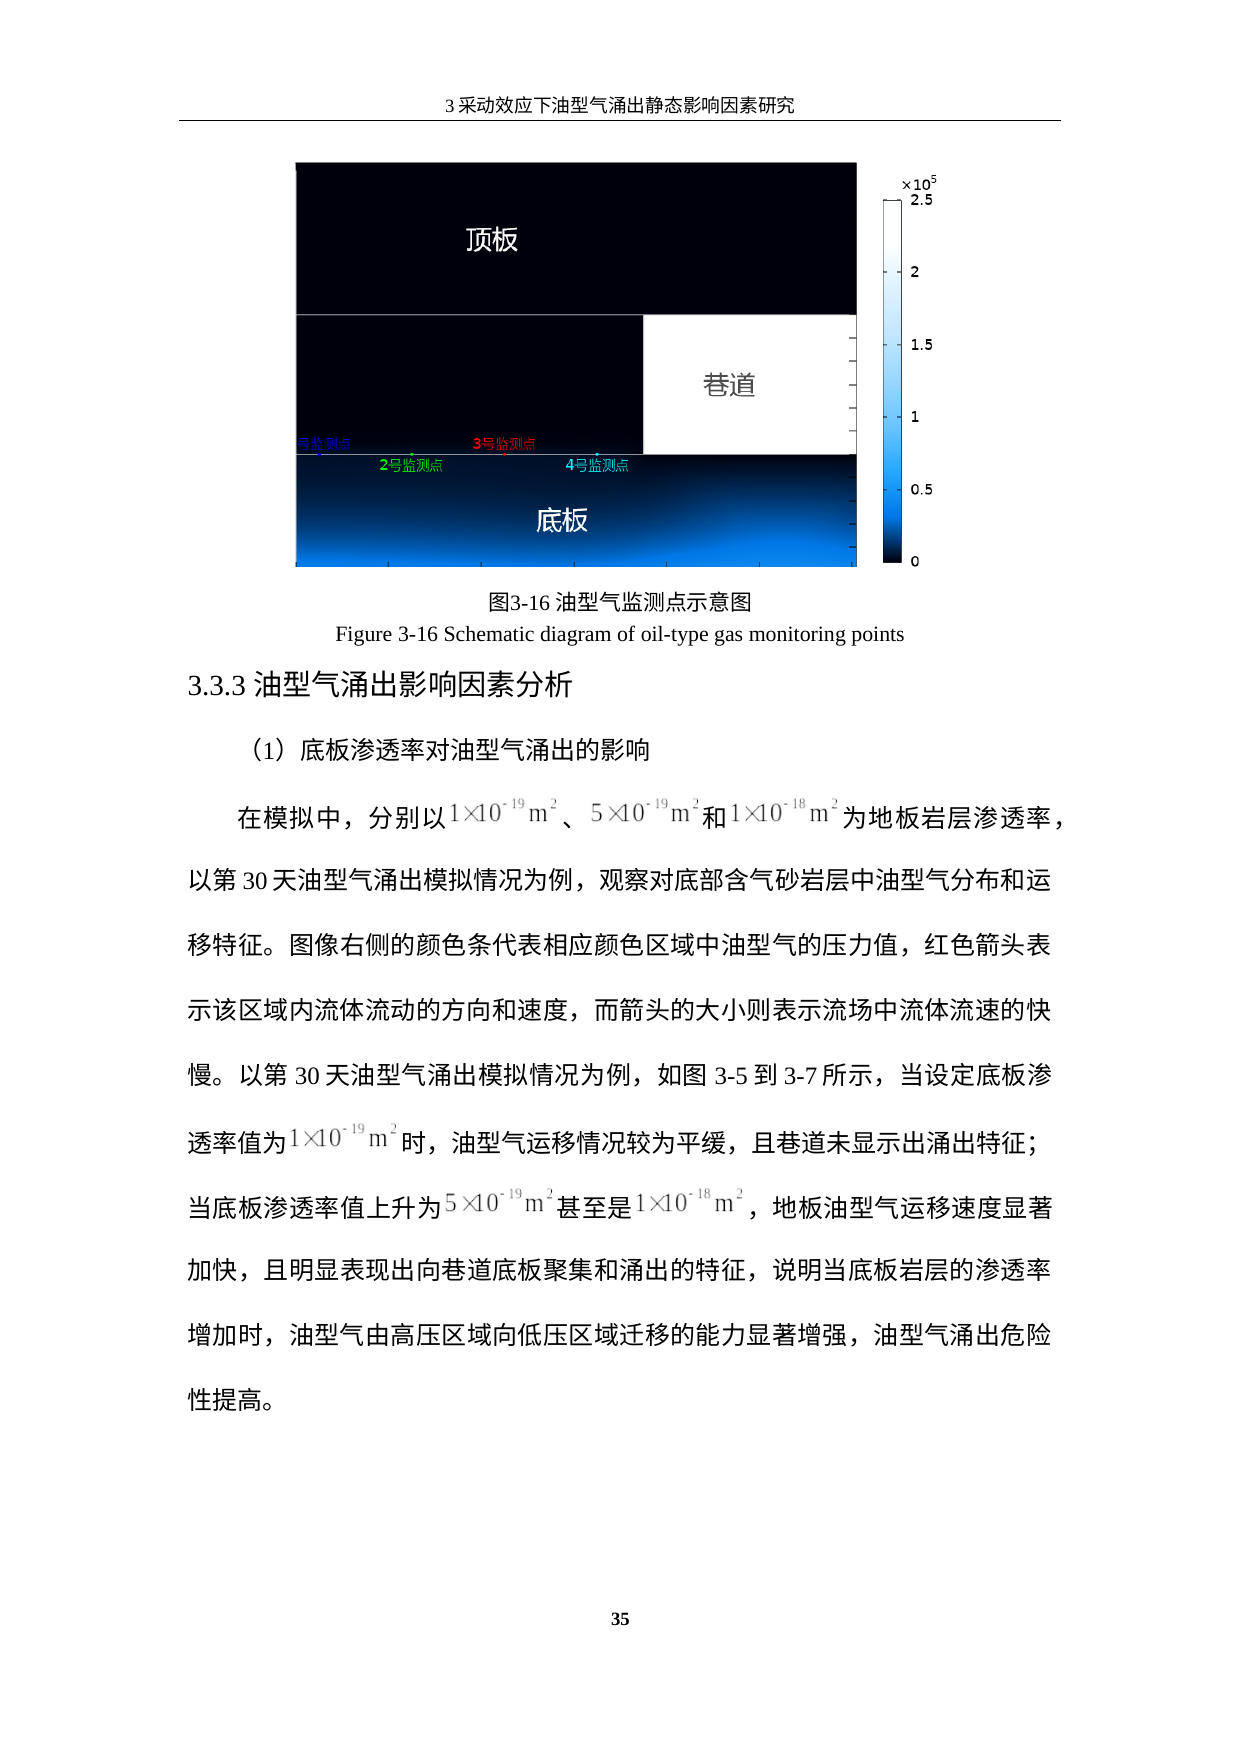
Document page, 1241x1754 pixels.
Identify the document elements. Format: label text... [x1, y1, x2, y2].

text 在模拟中，分别以、和为地板岩层渗透率，以第30天油型气涌出模拟情况为例，观察对底部含气砂岩层中油型气分布和运移特征。图像右侧的颜色条代表相应颜色区域中油型气的压力值，红色箭头表示该区域内流体流动的方向和速度，而箭头的大小则表示流场中流体流速的快慢。以第30天油型气涌出模拟情况为例，如图3-5到3-7所示，当设定底板渗透率值为时，油型气运移情况较为平缓，且巷道未显示出涌出特征；当底板渗透率值上升为甚至是，地板油型气运移速度显著加快，且明显表现出向巷道底板聚集和涌出的特征，说明当底板岩层的渗透率增加时，油型气由高压区域向低压区域迁移的能力显著增强，油型气涌出危险性提高。 [187, 781, 1053, 1431]
text （1）底板渗透率对油型气涌出的影响 [187, 716, 1053, 781]
picture [295, 162, 945, 567]
list 油型气涌出影响因素分析 [187, 662, 1053, 704]
